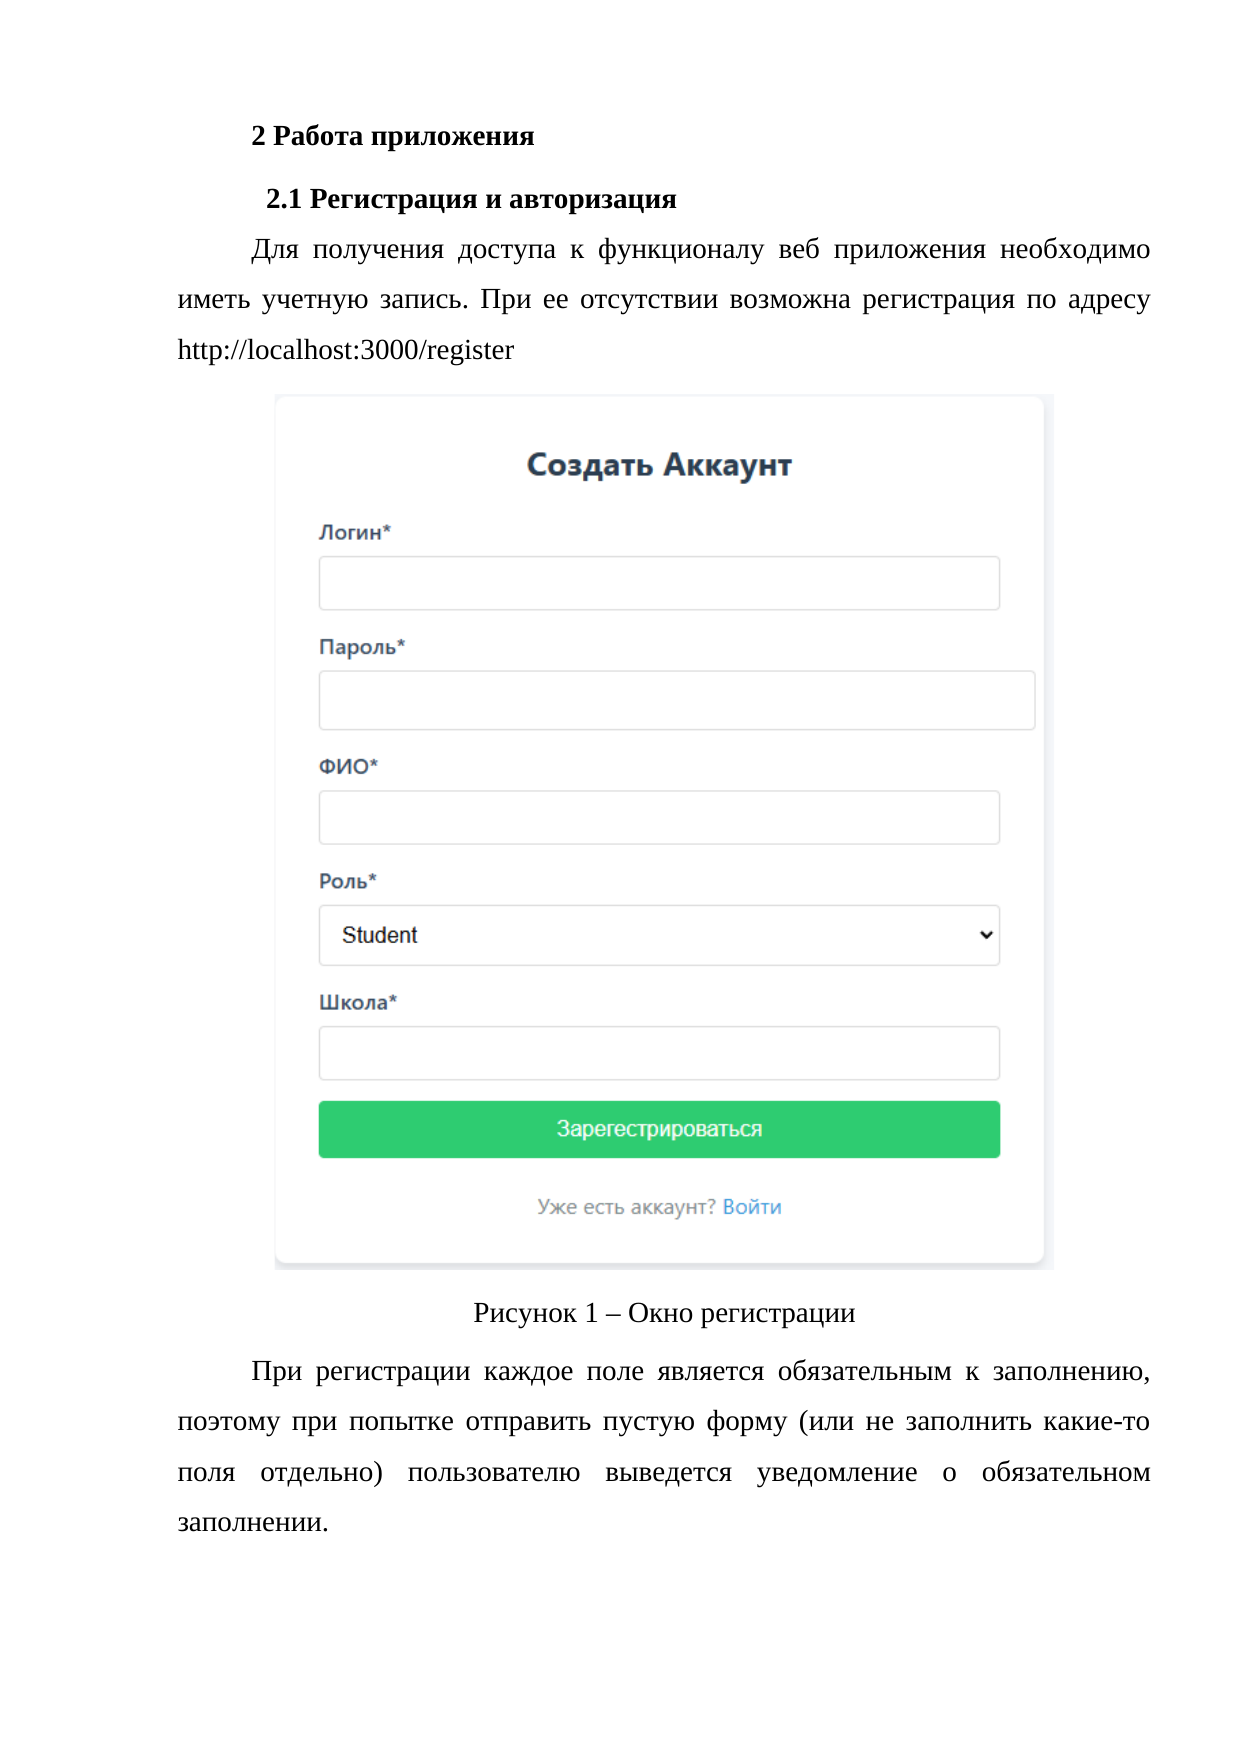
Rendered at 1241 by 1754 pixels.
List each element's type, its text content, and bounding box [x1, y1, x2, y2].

picture [274, 394, 1055, 1270]
text Работа приложения [177, 118, 1152, 152]
text При регистрации каждое поле является обязательным к заполнению, поэтому при попытке отправить пустую форму (или не заполнить какие-то поля отдельно) пользователю выведется уведомление о обязательном заполнении. [177, 1353, 1152, 1538]
text Регистрация и авторизация [192, 181, 1152, 214]
text Рисунок 1 – Окно регистрации [177, 1295, 1152, 1328]
text Для получения доступа к функционалу веб приложения необходимо иметь учетную запись. При ее отсутствии возможна регистрация по адресу http://localhost:3000/register [177, 231, 1152, 365]
